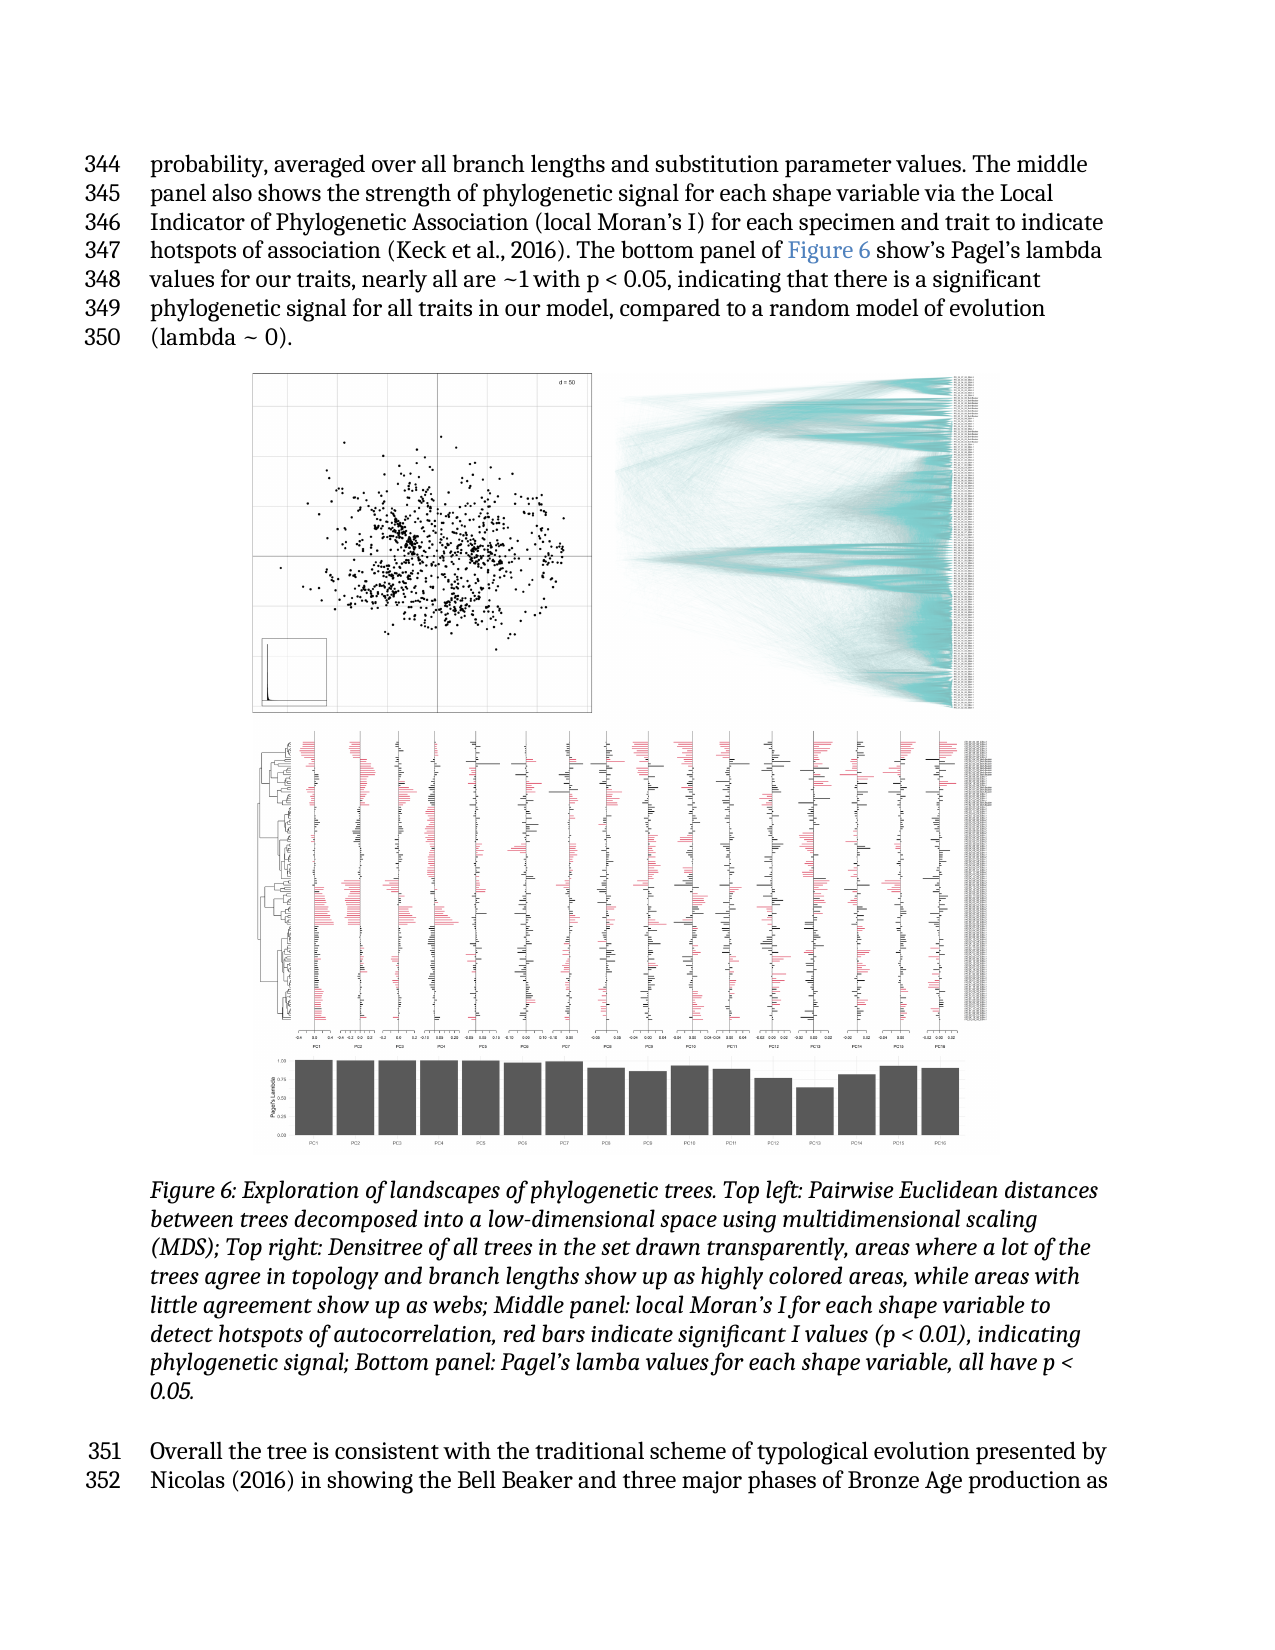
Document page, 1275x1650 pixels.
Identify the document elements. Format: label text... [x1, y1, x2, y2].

picture [252, 373, 1000, 1155]
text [150, 150, 1125, 351]
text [150, 1437, 1125, 1494]
table_header Figure 6: Exploration of landscapes of phylogenetic trees. Top left: Pairwise Euclidean distances between trees decomposed into a low-dimensional space using multidimensional scaling (MDS); Top right: Densitree of all trees in the set drawn transparently, areas where a lot of the trees agree in topology and branch lengths show up as highly colored areas, while areas with little agreement show up as webs; Middle panel: local Moran’s I for each shape variable to detect hotspots of autocorrelation, red bars indicate significant I values (p < 0.01), indicating phylogenetic signal; Bottom panel: Pagel’s lamba values for each shape variable, all have p < 0.05. [139, 370, 1114, 1418]
